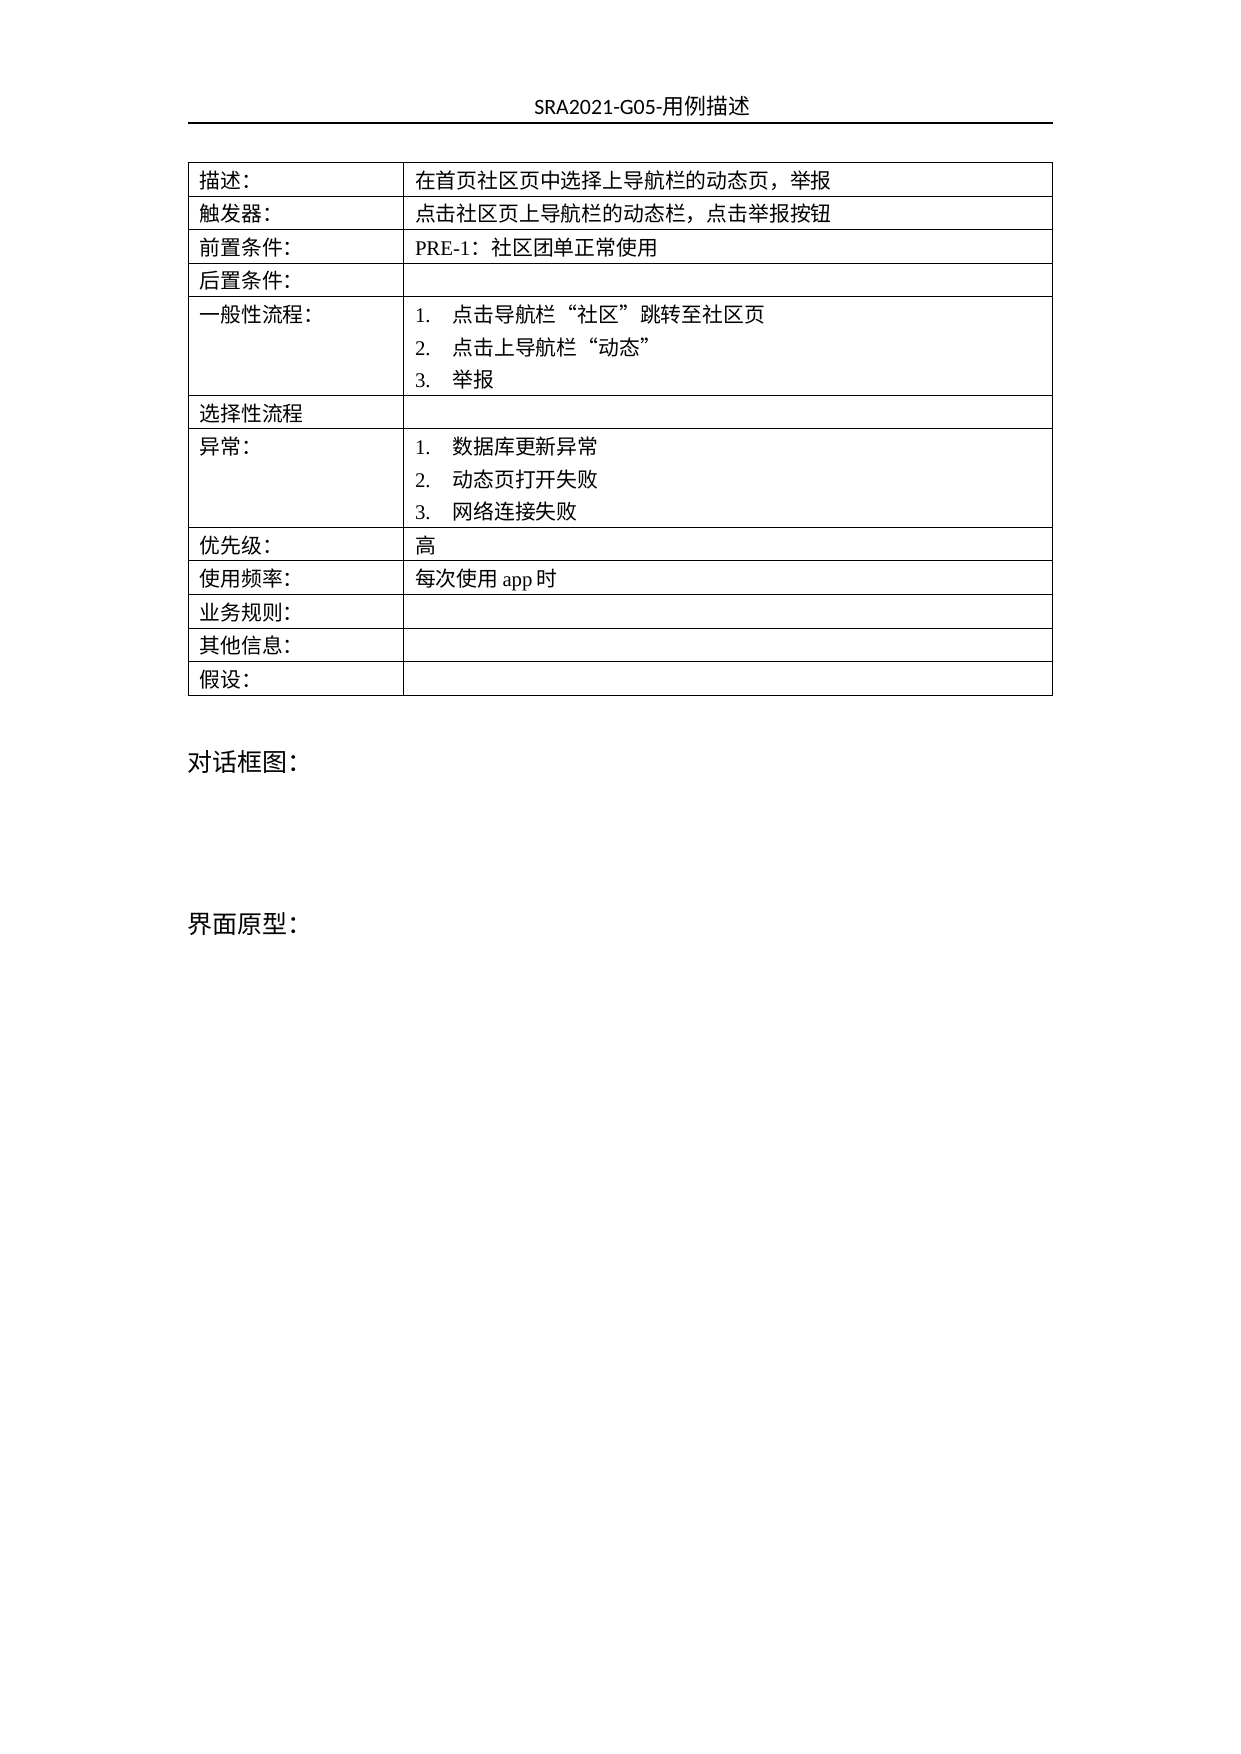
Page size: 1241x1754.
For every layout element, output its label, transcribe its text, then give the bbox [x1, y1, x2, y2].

table_cell 每次使用app时 [404, 561, 1052, 594]
table_cell 假设： [189, 662, 403, 694]
table_cell 高 [404, 528, 1052, 560]
text 对话框图： [187, 728, 1053, 793]
table_cell 点击社区页上导航栏的动态栏，点击举报按钮 [404, 197, 1052, 229]
table_cell 一般性流程： [189, 297, 403, 395]
table_cell [404, 662, 1052, 694]
table_cell [404, 264, 1052, 296]
text 界面原型： [187, 891, 1053, 956]
table_cell [404, 396, 1052, 428]
table_cell 异常： [189, 429, 403, 527]
table_cell 选择性流程 [189, 396, 403, 428]
table_cell 数据库更新异常 动态页打开失败 网络连接失败 [404, 429, 1052, 527]
table_cell 优先级： [189, 528, 403, 560]
table_cell 业务规则： [189, 595, 403, 627]
table_cell 前置条件： [189, 230, 403, 263]
table_cell 其他信息： [189, 629, 403, 661]
table_cell 点击导航栏“社区”跳转至社区页 点击上导航栏“动态” 举报 [404, 297, 1052, 395]
table_cell 在首页社区页中选择上导航栏的动态页，举报 [404, 163, 1052, 196]
table_cell 使用频率： [189, 561, 403, 594]
table_cell [404, 595, 1052, 627]
table_cell PRE-1：社区团单正常使用 [404, 230, 1052, 263]
table_cell 触发器： [189, 197, 403, 229]
table_cell 后置条件： [189, 264, 403, 296]
table_cell [404, 629, 1052, 661]
table_cell 描述： [189, 163, 403, 196]
